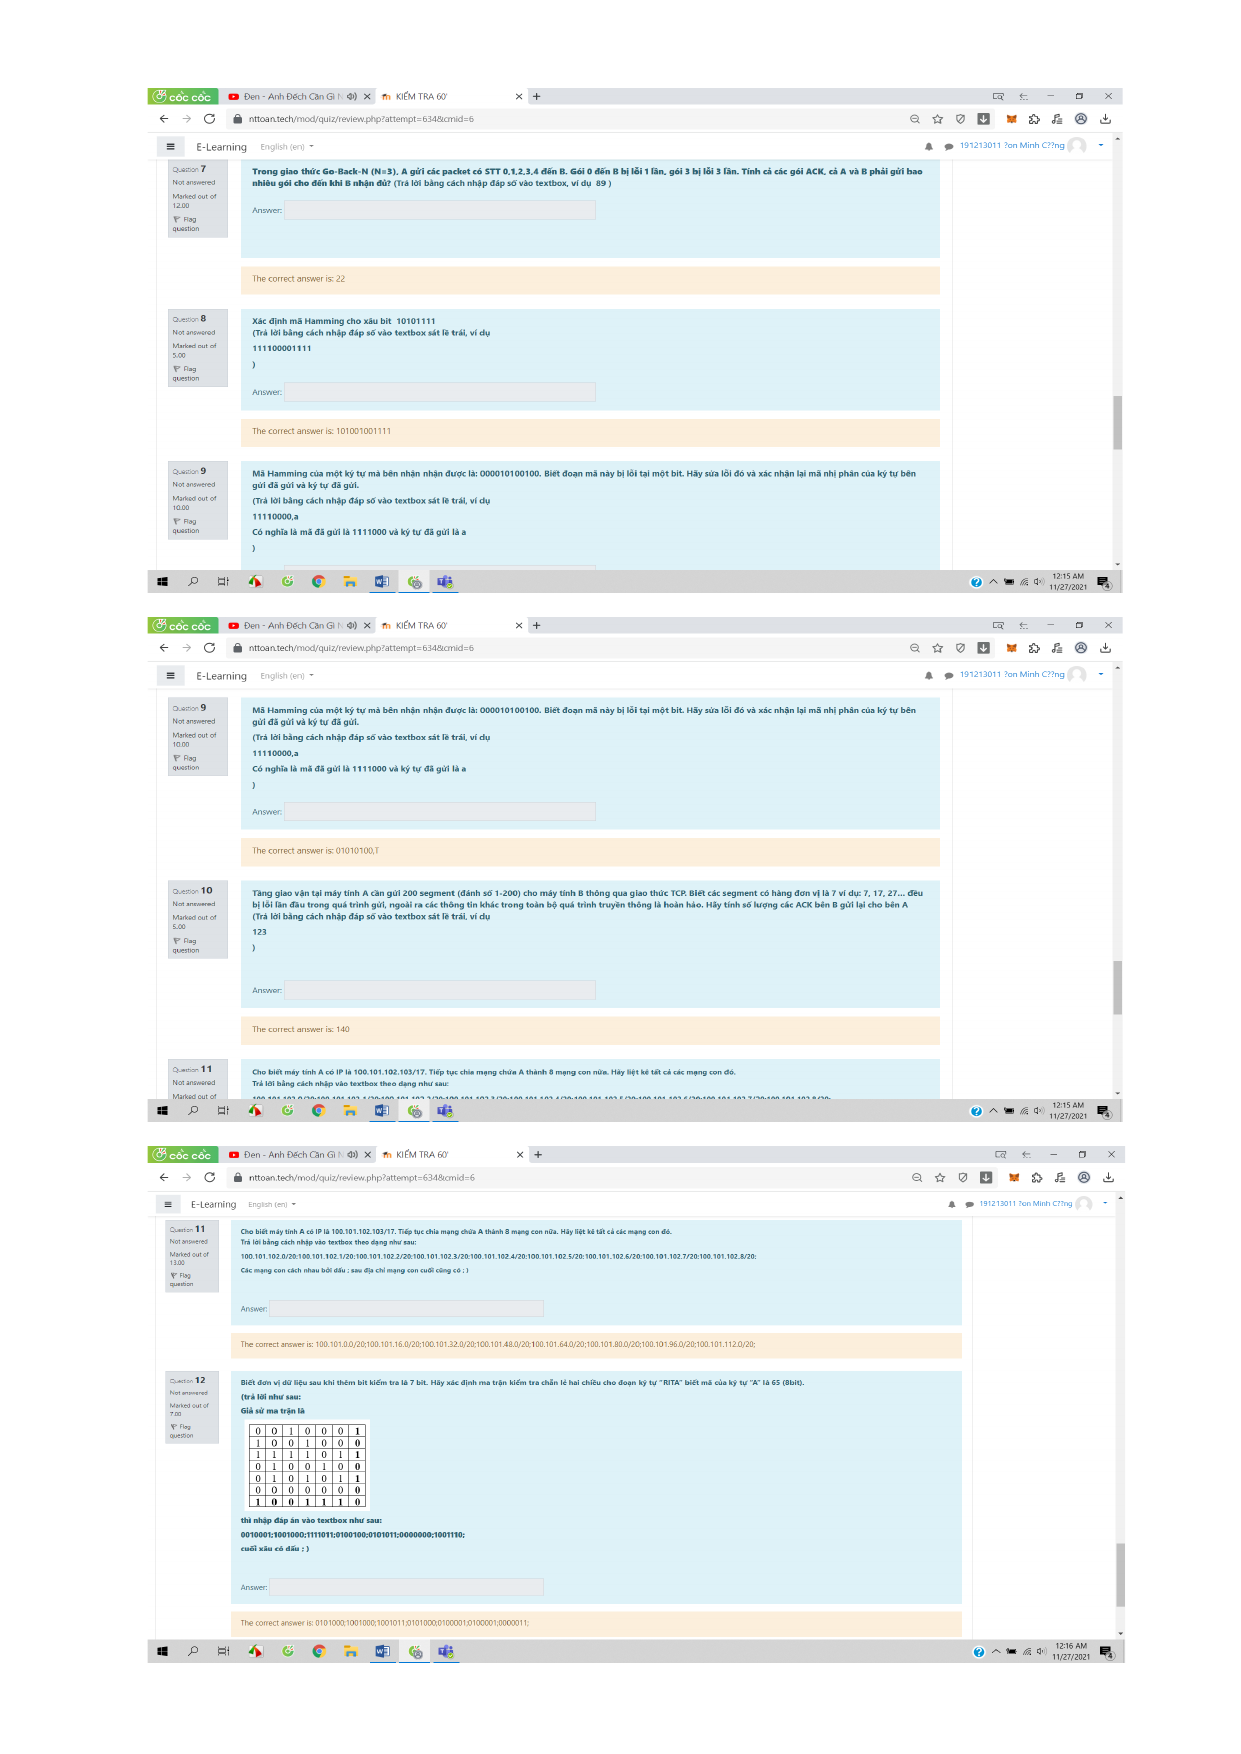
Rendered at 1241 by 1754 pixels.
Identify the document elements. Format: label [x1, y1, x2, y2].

picture [147, 617, 1123, 1122]
picture [147, 1146, 1126, 1663]
picture [147, 88, 1123, 593]
